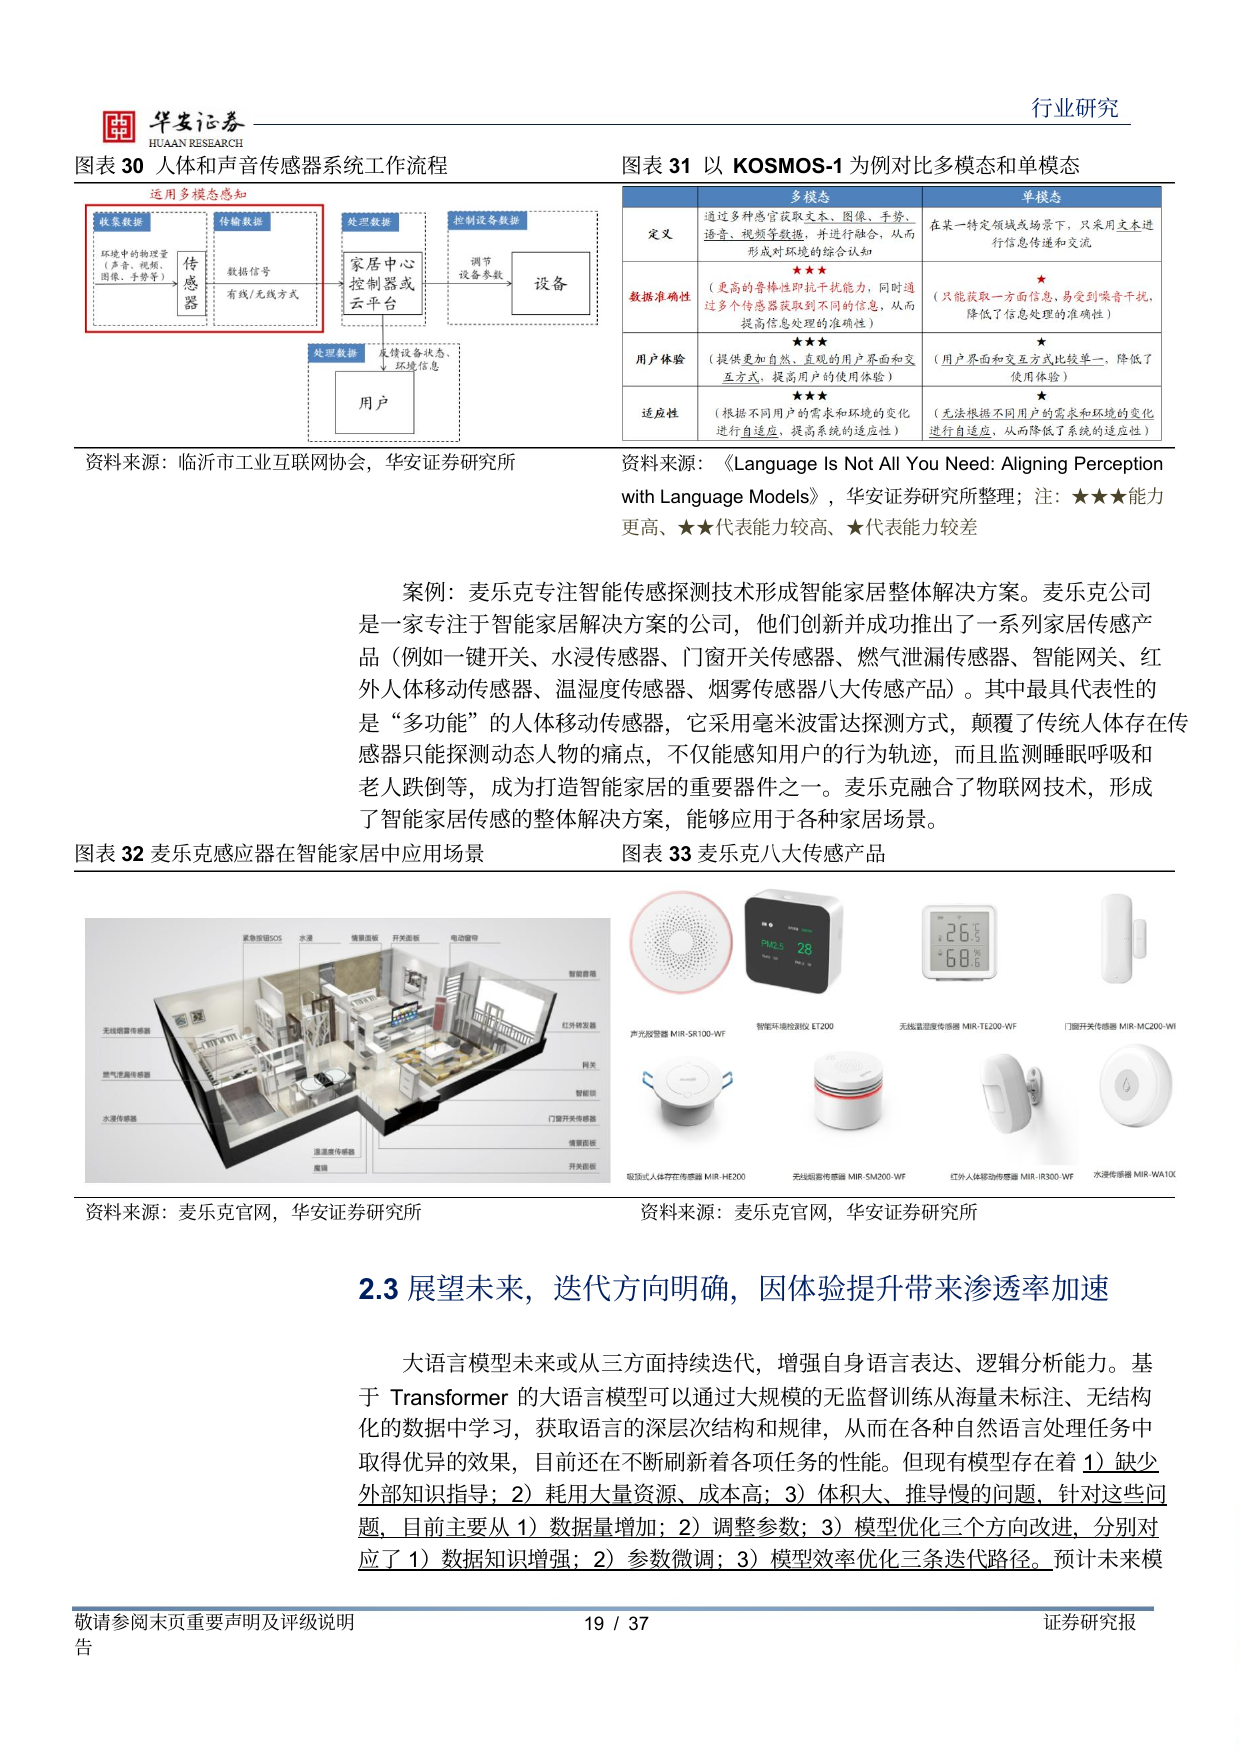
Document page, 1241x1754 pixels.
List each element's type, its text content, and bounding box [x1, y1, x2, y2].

text 大语言模型未来或从三方面持续迭代，增强自身语言表达、逻辑分析能力。基 [402, 1354, 1200, 1376]
text 资料来源：麦乐克官网，华安证券研究所 [640, 1204, 1007, 1223]
text 图表 32 麦乐克感应器在智能家居中应用场景 [74, 843, 509, 866]
text 案例：麦乐克专注智能传感探测技术形成智能家居整体解决方案。麦乐克公司 [402, 583, 1197, 605]
text 敬请参阅末页重要声明及评级说明 [74, 1615, 384, 1634]
text 图表 31 以KOSMOS-1 为例对比多模态和单模态 [621, 155, 1144, 178]
text 取得优异的效果，目前还在不断刷新着各项任务的性能。但现有模型存在着 1）缺少 [358, 1451, 1200, 1475]
text 图表 30 人体和声音传感器系统工作流程 [74, 155, 472, 178]
text 2.3 展望未来，迭代方向明确，因体验提升带来渗透率加速 [358, 1273, 1134, 1306]
picture [0, 0, 1241, 1754]
text 了智能家居传感的整体解决方案，能够应用于各种家居场景。 [358, 810, 1197, 832]
text 告 [74, 1639, 384, 1658]
text 应了 1）数据知识增强；2）参数微调；3）模型效率优化三条迭代路径。预计未来模 [358, 1548, 1200, 1572]
text with Language Models》，华安证券研究所整理；注：★★★能力 [621, 486, 1188, 507]
text 资料来源：《Language Is Not All You Need: Aligning Perception [621, 454, 1188, 475]
text 于 Transformer 的大语言模型可以通过大规模的无监督训练从海量未标注、无结构 [358, 1385, 1200, 1410]
text 行业研究 [1032, 99, 1144, 121]
text 图表 33 麦乐克八大传感产品 [621, 843, 910, 866]
text 老人跌倒等，成为打造智能家居的重要器件之一。麦乐克融合了物联网技术，形成 [358, 778, 1197, 800]
text 资料来源：临沂市工业互联网协会，华安证券研究所 [85, 455, 547, 474]
text 证券研究报 [1043, 1615, 1163, 1634]
text 感器只能探测动态人物的痛点，不仅能感知用户的行为轨迹，而且监测睡眠呼吸和 [358, 745, 1197, 767]
text 题，目前主要从 1）数据量增加；2）调整参数；3）模型优化三个方向改进，分别对 [358, 1515, 1200, 1540]
text 化的数据中学习，获取语言的深层次结构和规律，从而在各种自然语言处理任务中 [358, 1419, 1200, 1441]
text 19 / 37 [583, 1614, 674, 1635]
text 是一家专注于智能家居解决方案的公司，他们创新并成功推出了一系列家居传感产 [358, 615, 1197, 637]
text 品（例如一键开关、水浸传感器、门窗开关传感器、燃气泄漏传感器、智能网关、红 [358, 648, 1197, 670]
text 资料来源：麦乐克官网，华安证券研究所 [85, 1204, 452, 1223]
text 外部知识指导；2）耗用大量资源、成本高；3）体积大、推导慢的问题，针对这些问 [358, 1483, 1200, 1507]
text 外人体移动传感器、温湿度传感器、烟雾传感器八大传感产品）。其中最具代表性的 [358, 680, 1197, 702]
text 更高、★★代表能力较高、★代表能力较差 [621, 520, 1188, 539]
text 是“多功能”的人体移动传感器，它采用毫米波雷达探测方式，颠覆了传统人体存在传 [358, 712, 1197, 736]
